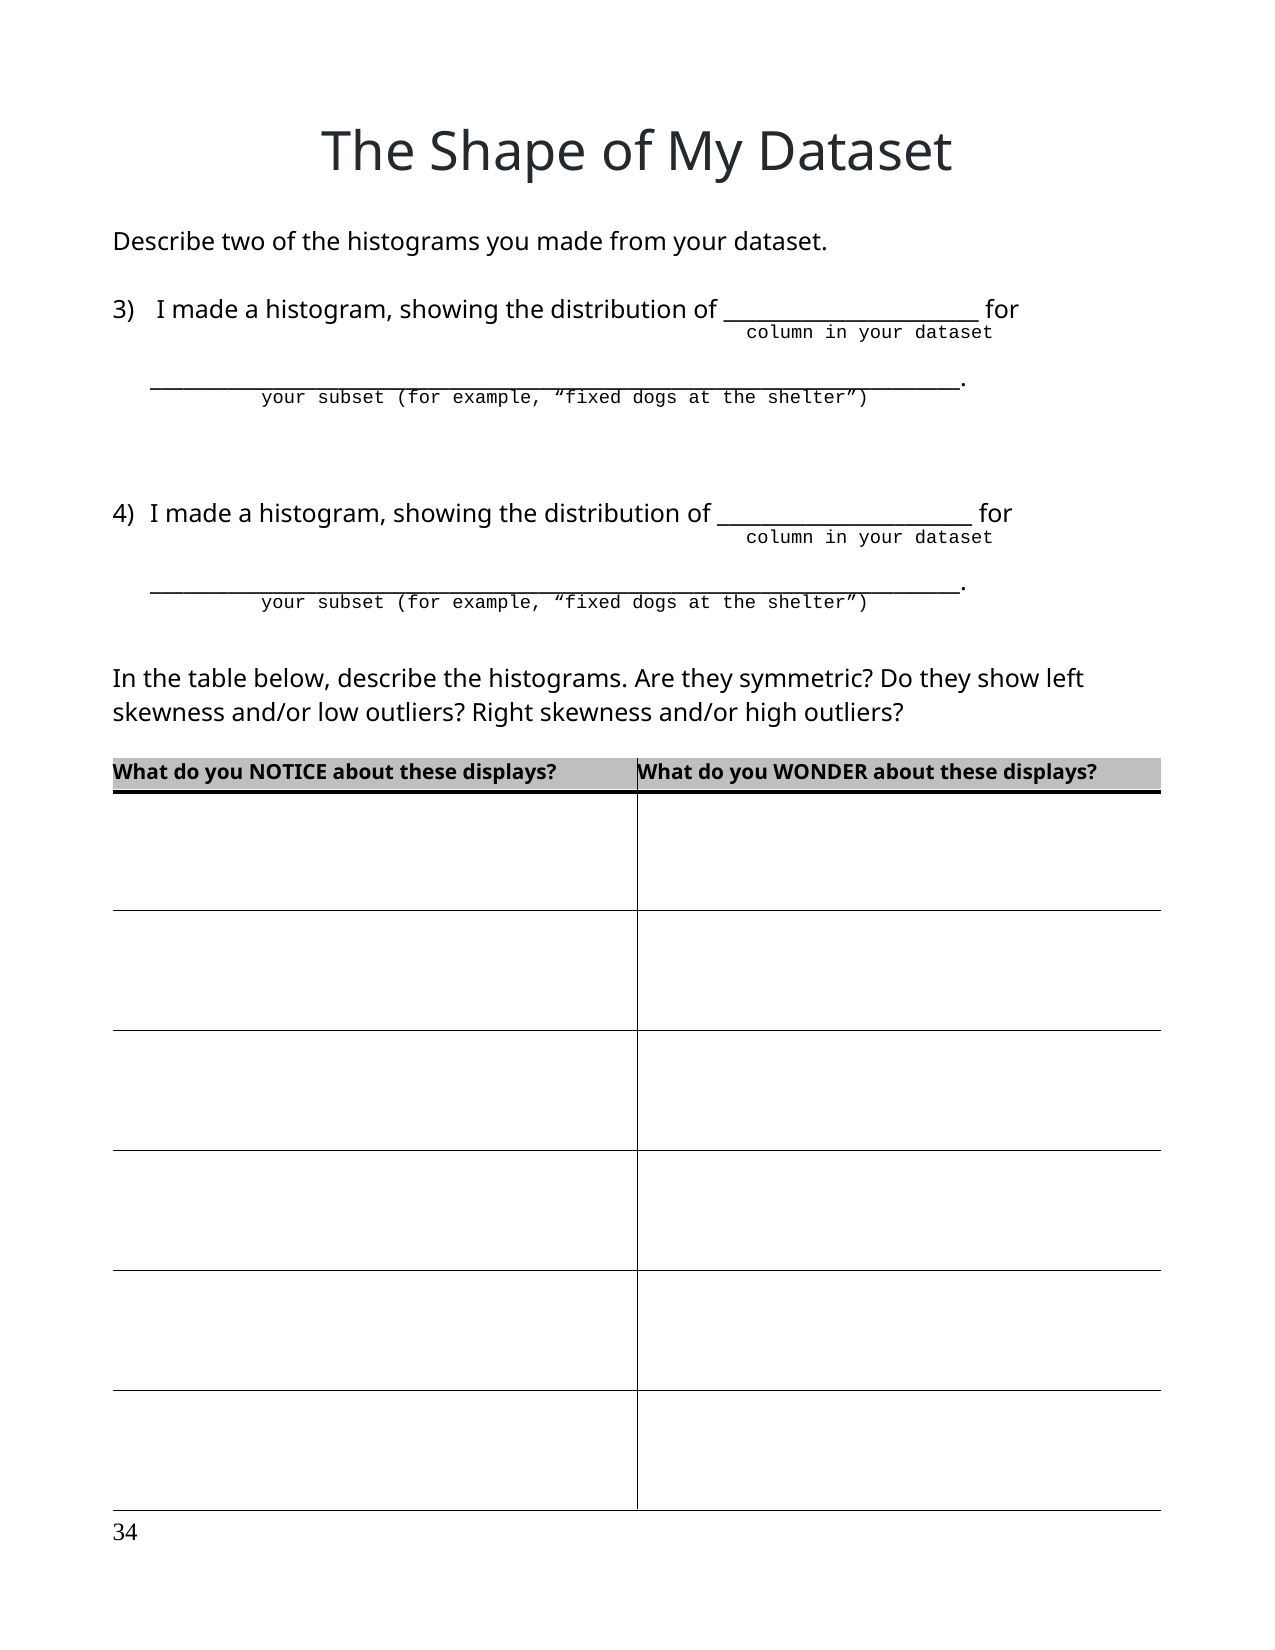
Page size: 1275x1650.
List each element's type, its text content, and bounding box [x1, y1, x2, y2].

subtitle The Shape of My Dataset [112, 112, 1162, 186]
table_cell [638, 1031, 1161, 1149]
table_cell [113, 1271, 637, 1389]
table_cell [638, 1391, 1161, 1509]
text Describe two of the histograms you made from your dataset. [112, 223, 1162, 257]
table_cell [113, 1031, 637, 1149]
table_header What do you WONDER about these displays? [638, 758, 1161, 789]
table_cell [638, 911, 1161, 1029]
table_cell [113, 1391, 637, 1509]
table_cell [113, 911, 637, 1029]
list I made a histogram, showing the distribution of _______________________ for _________________________________________________________________________. [112, 291, 1162, 393]
table_cell [638, 1271, 1161, 1389]
table_cell [638, 794, 1161, 909]
table_header What do you NOTICE about these displays? [113, 758, 637, 789]
table_cell [113, 1151, 637, 1269]
list I made a histogram, showing the distribution of _______________________ for _________________________________________________________________________. [112, 496, 1162, 598]
table_cell [638, 1151, 1161, 1269]
text In the table below, describe the histograms. Are they symmetric? Do they show left skewness and/or low outliers? Right skewness and/or high outliers? [112, 632, 1162, 729]
table_cell [113, 794, 637, 909]
